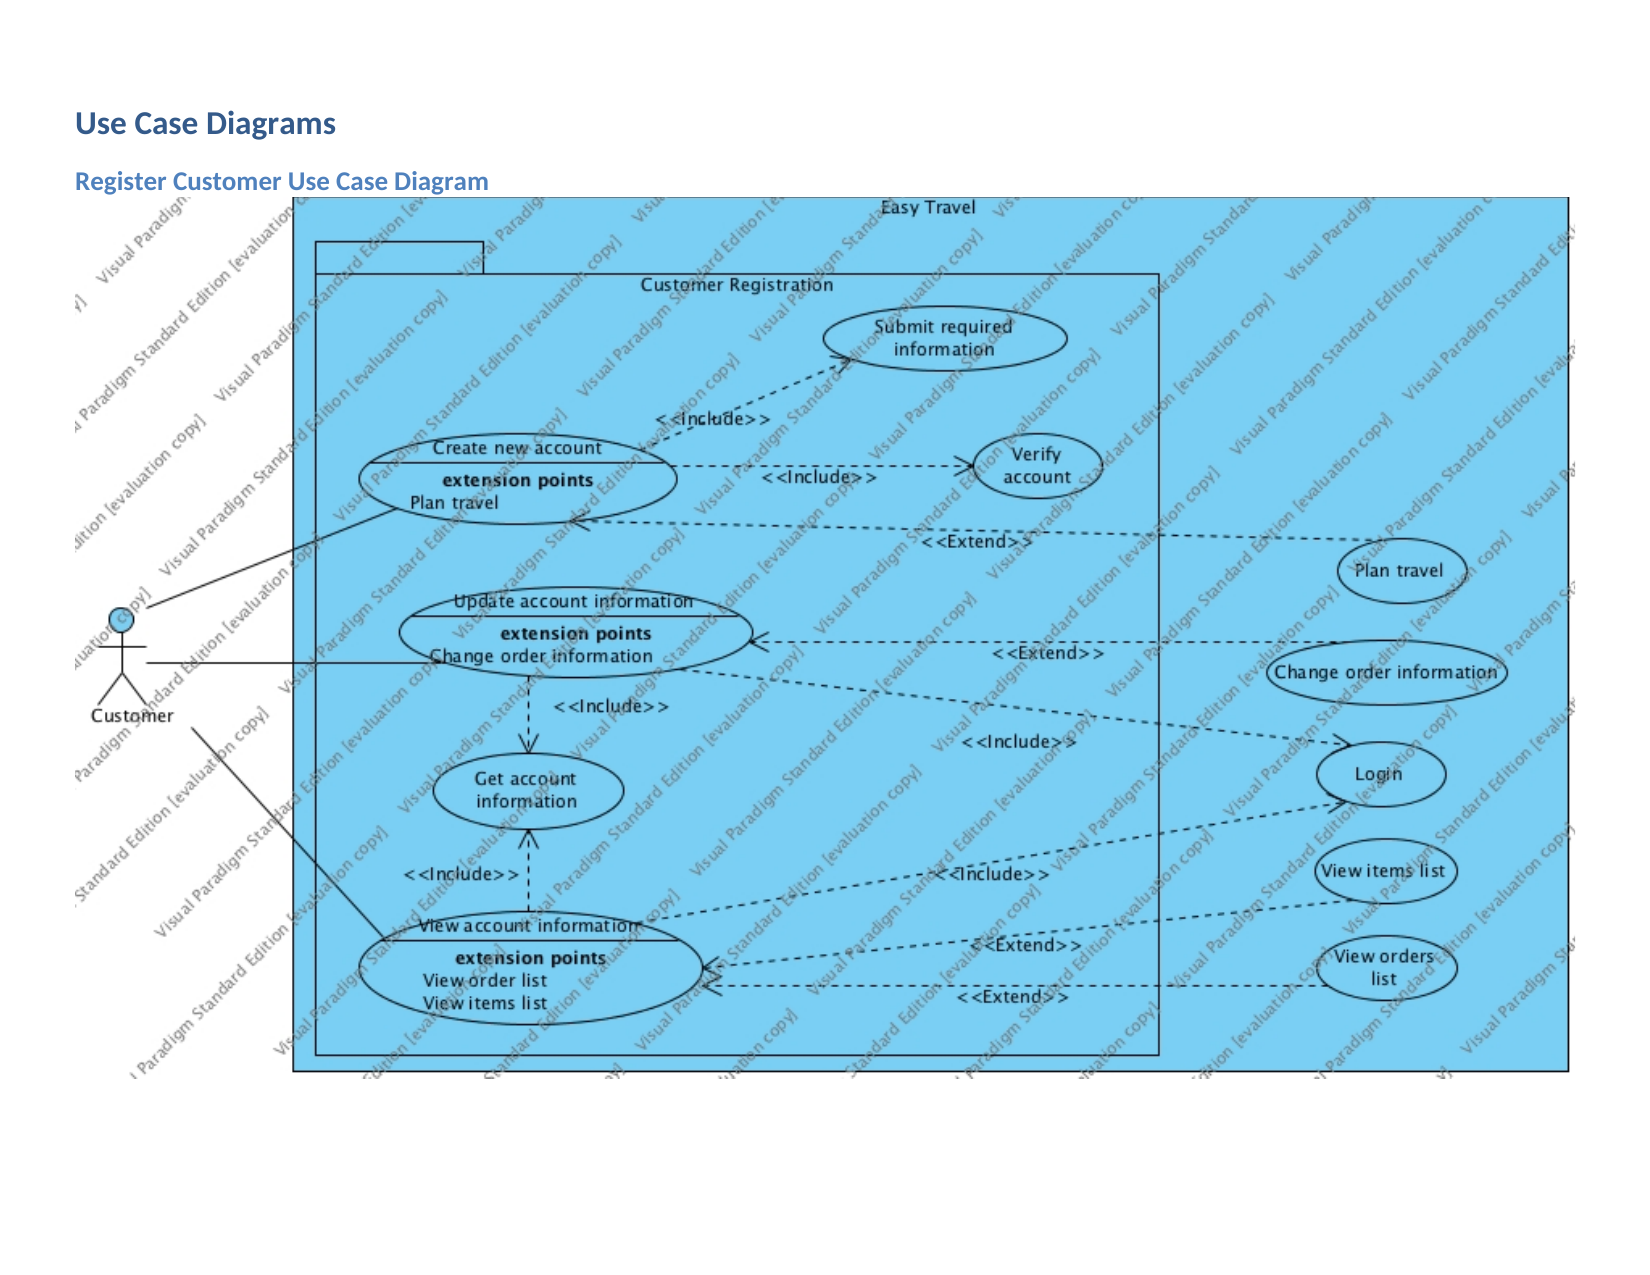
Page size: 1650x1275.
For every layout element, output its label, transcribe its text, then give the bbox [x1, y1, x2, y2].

picture [75, 197, 1575, 1079]
subtitle Register Customer Use Case Diagram [75, 164, 1575, 197]
subtitle Use Case Diagrams [75, 102, 1575, 143]
